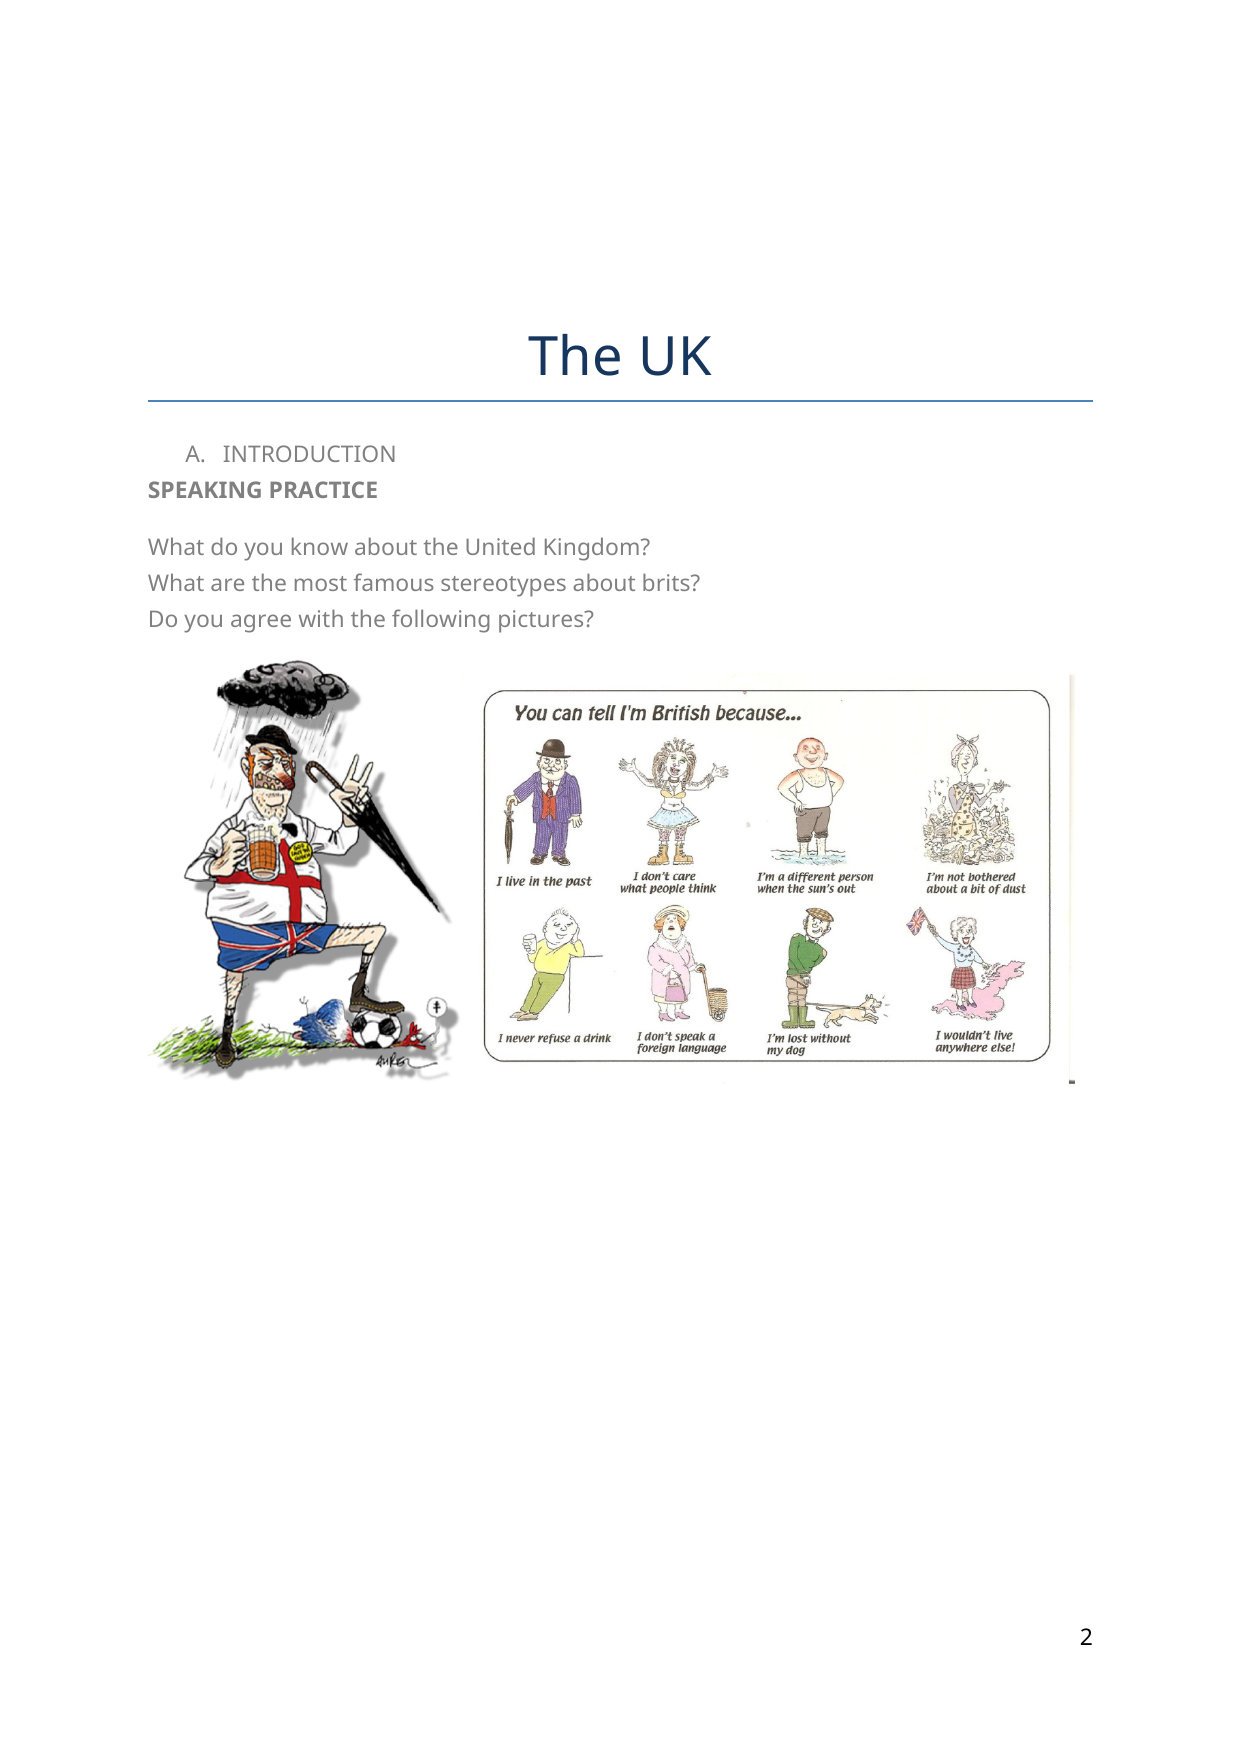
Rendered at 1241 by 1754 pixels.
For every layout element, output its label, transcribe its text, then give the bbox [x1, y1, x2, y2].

picture [147, 659, 1075, 1084]
text What do you know about the United Kingdom? What are the most famous stereotypes about brits? Do you agree with the following pictures? [148, 531, 1093, 634]
text The UK [148, 318, 1093, 400]
list INTRODUCTION [185, 438, 1093, 469]
text SPEAKING PRACTICE [148, 474, 1093, 505]
